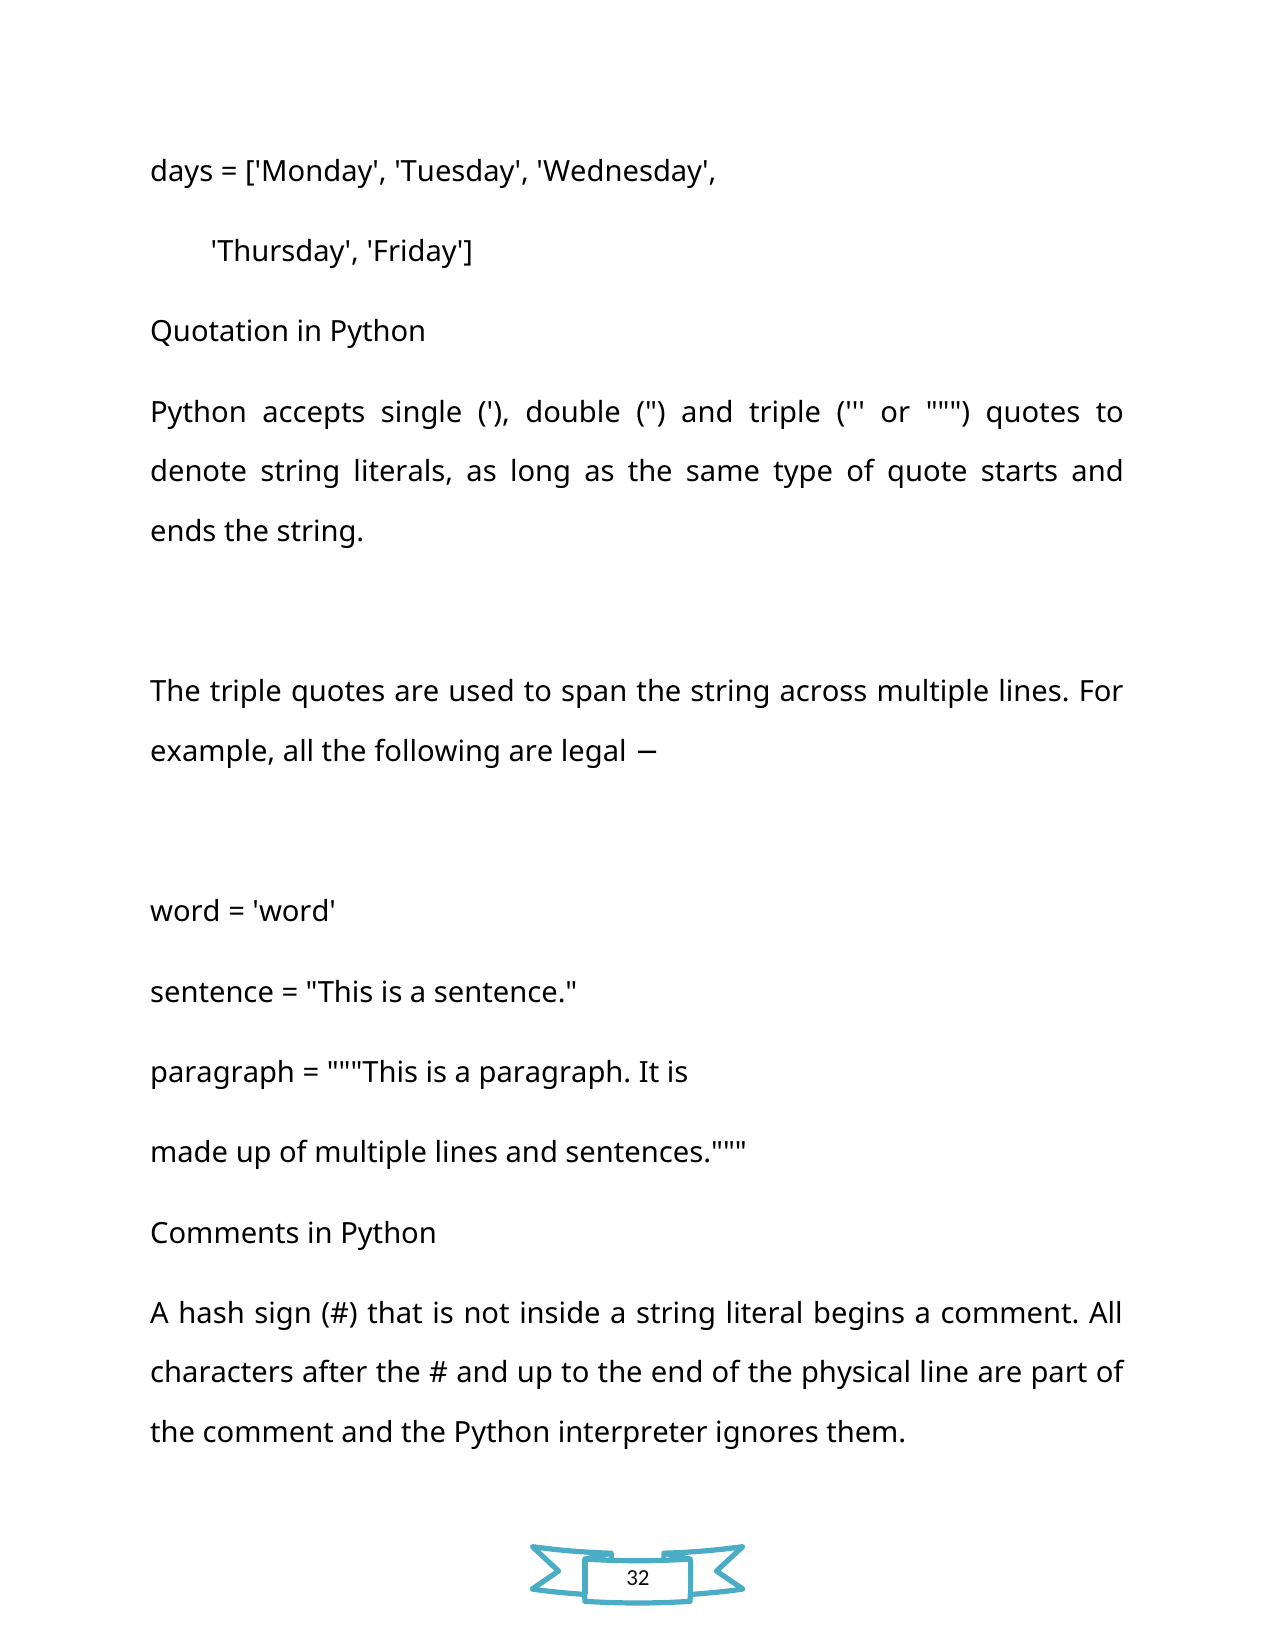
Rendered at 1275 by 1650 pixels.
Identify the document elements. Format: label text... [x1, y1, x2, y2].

text Python accepts single ('), double (") and triple (''' or """) quotes to denote string literals, as long as the same type of quote starts and ends the string. [150, 391, 1125, 549]
text 'Thursday', 'Friday'] [150, 230, 1125, 270]
text sentence = "This is a sentence." [150, 971, 1125, 1011]
text Quotation in Python [150, 311, 1125, 350]
text paragraph = """This is a paragraph. It is [150, 1051, 1125, 1091]
text made up of multiple lines and sentences.""" [150, 1132, 1125, 1171]
text days = ['Monday', 'Tuesday', 'Wednesday', [150, 150, 1125, 190]
text word = 'word' [150, 891, 1125, 930]
text The triple quotes are used to span the string across multiple lines. For example, all the following are legal − [150, 671, 1125, 770]
text A hash sign (#) that is not inside a string literal begins a comment. All characters after the # and up to the end of the physical line are part of the comment and the Python interpreter ignores them. [150, 1292, 1125, 1451]
text Comments in Python [150, 1212, 1125, 1252]
